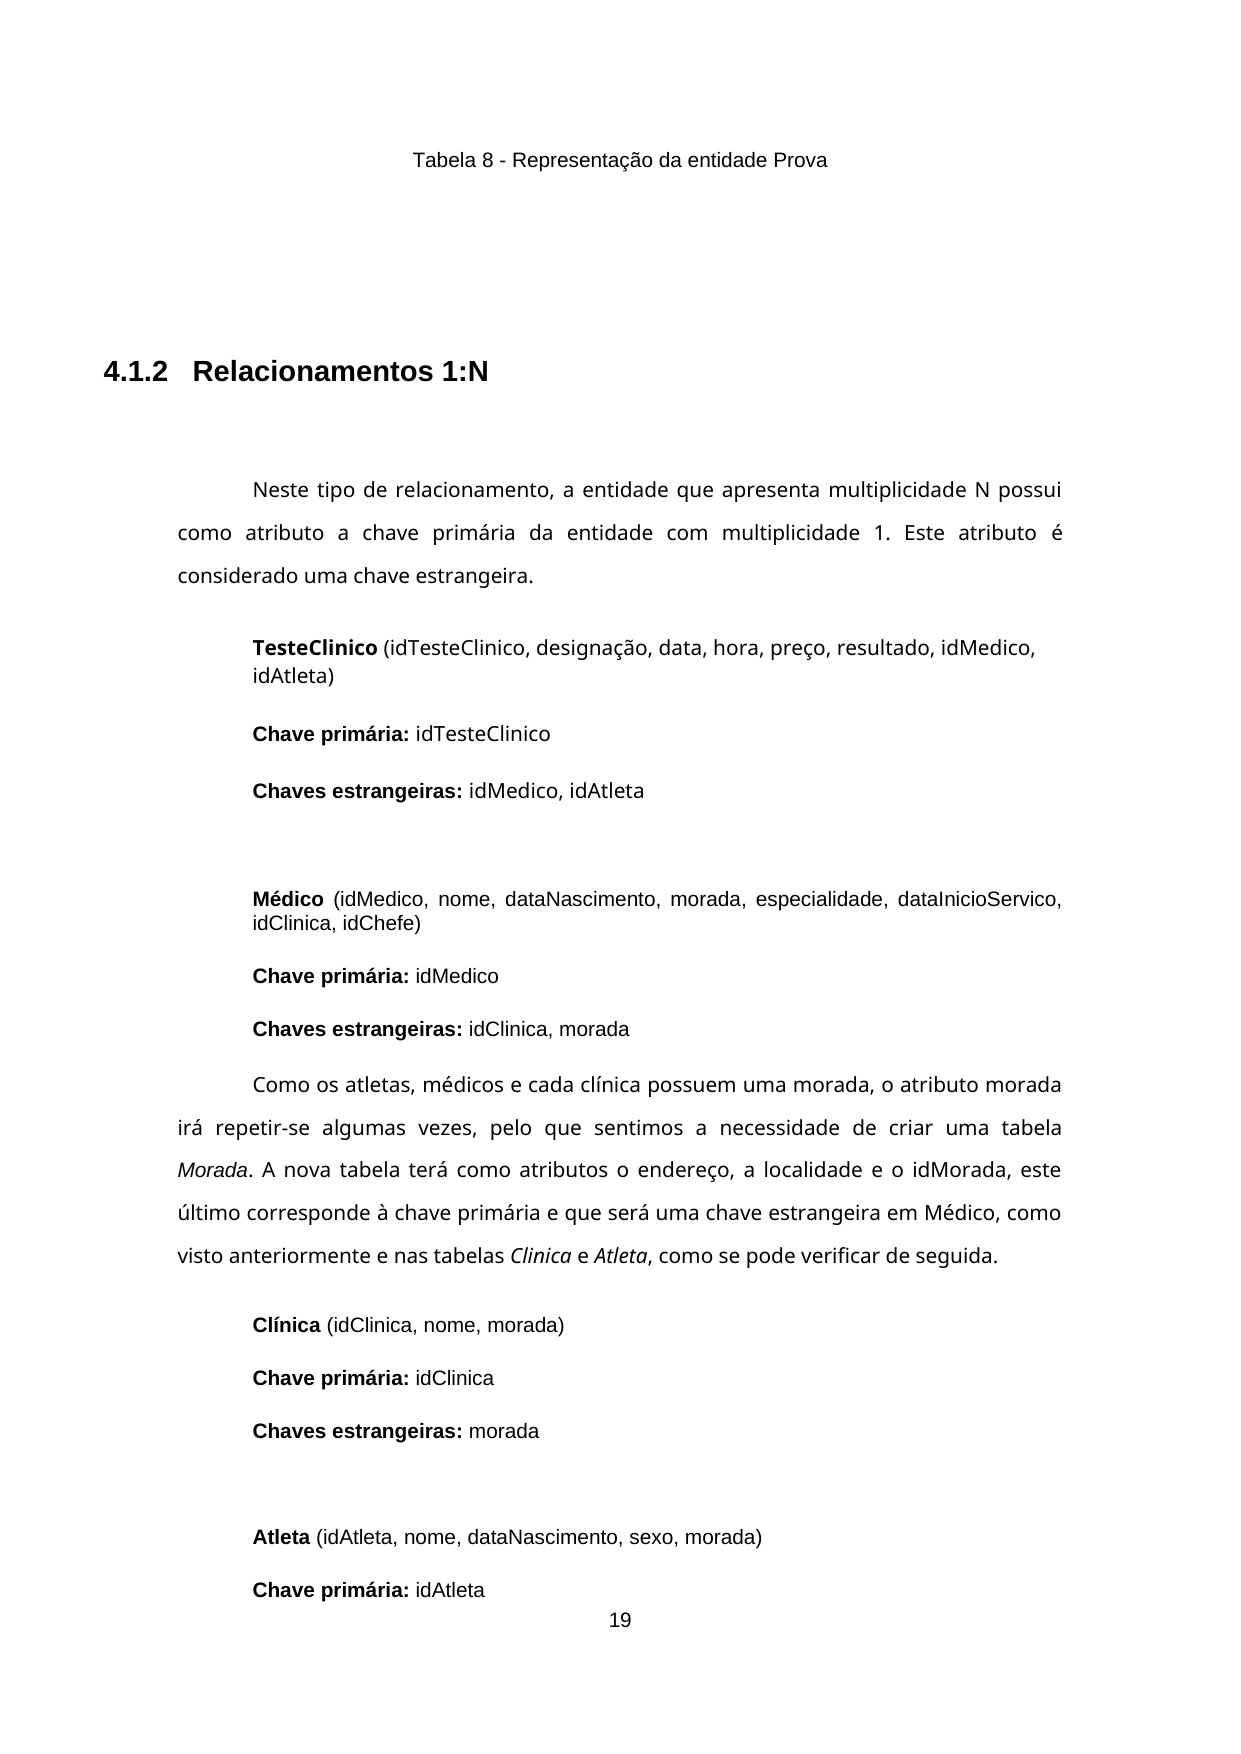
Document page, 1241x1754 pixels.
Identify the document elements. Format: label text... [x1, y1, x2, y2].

text Chaves estrangeiras: morada [177, 1419, 1063, 1443]
text Como os atletas, médicos e cada clínica possuem uma morada, o atributo morada irá repetir-se algumas vezes, pelo que sentimos a necessidade de criar uma tabela Morada. A nova tabela terá como atributos o endereço, a localidade e o idMorada, este último corresponde à chave primária e que será uma chave estrangeira em Médico, como visto anteriormente e nas tabelas Clinica e Atleta, como se pode verificar de seguida. [177, 1070, 1063, 1269]
text Chaves estrangeiras: idClinica, morada [177, 1017, 1063, 1041]
text Tabela 8 - Representação da entidade Prova [177, 148, 1063, 172]
text Neste tipo de relacionamento, a entidade que apresenta multiplicidade N possui como atributo a chave primária da entidade com multiplicidade 1. Este atributo é considerado uma chave estrangeira. [177, 476, 1063, 589]
text TesteClinico (idTesteClinico, designação, data, hora, preço, resultado, idMedico, idAtleta) [252, 633, 1063, 689]
text Chave primária: idTesteClinico [177, 719, 1063, 747]
text Chaves estrangeiras: idMedico, idAtleta [177, 776, 1063, 805]
text Chave primária: idAtleta [177, 1578, 1063, 1602]
text Médico (idMedico, nome, dataNascimento, morada, especialidade, dataInicioServico, idClinica, idChefe) [252, 887, 1063, 935]
text Clínica (idClinica, nome, morada) [215, 1312, 1063, 1336]
text Chave primária: idClinica [177, 1366, 1063, 1389]
text Atleta (idAtleta, nome, dataNascimento, sexo, morada) [215, 1525, 1063, 1549]
text Chave primária: idMedico [177, 964, 1063, 988]
text Relacionamentos 1:N [103, 354, 1063, 387]
